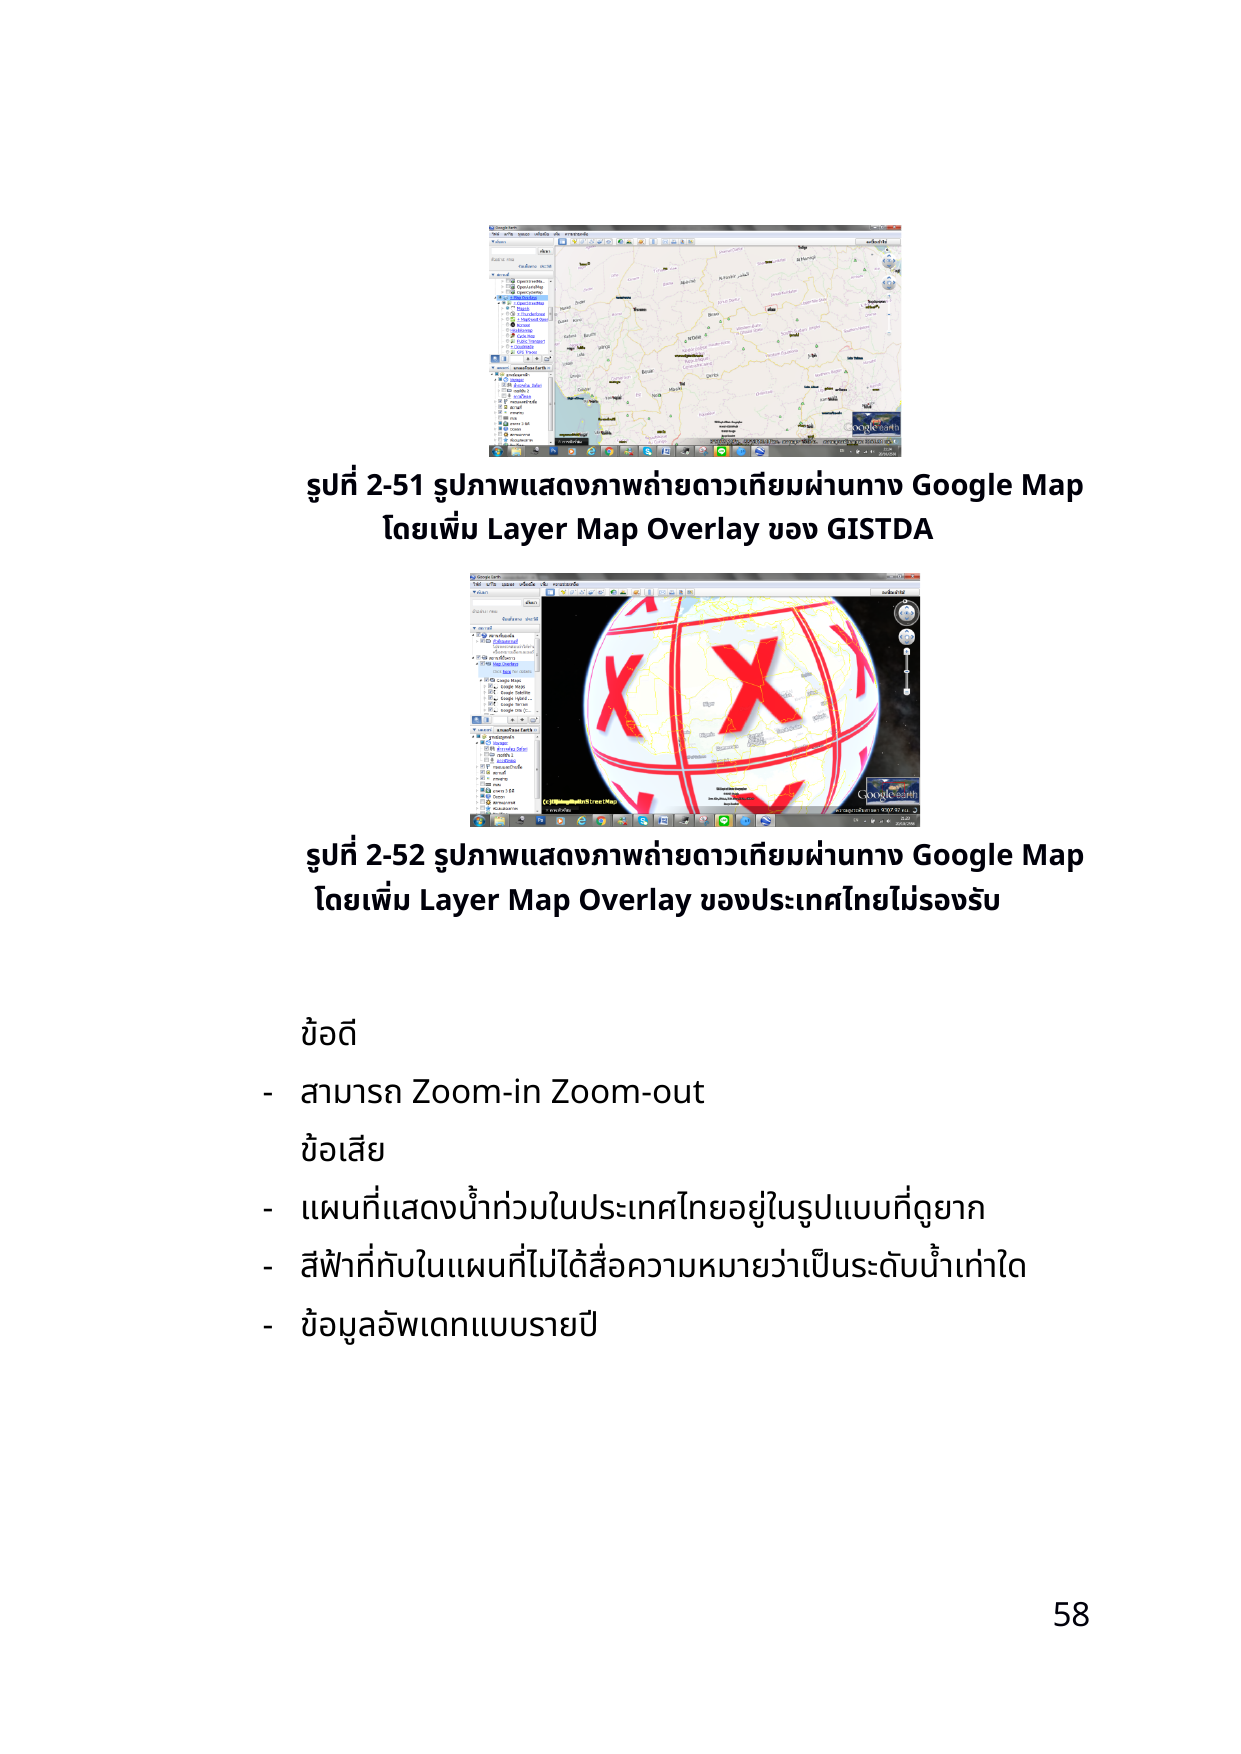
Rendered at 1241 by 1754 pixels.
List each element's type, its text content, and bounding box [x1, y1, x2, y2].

list สีฟ้าที่ทับในแผนที่ไม่ได้สื่อความหมายว่าเป็นระดับน้ำเท่าใด [262, 1242, 1090, 1293]
picture [489, 225, 902, 457]
text ข้อเสีย [225, 1126, 1090, 1177]
list แผนที่แสดงน้ำท่วมในประเทศไทยอยู่ในรูปแบบที่ดูยาก [262, 1184, 1090, 1235]
picture [470, 573, 921, 827]
list ข้อมูลอัพเดทแบบรายปี [262, 1300, 1090, 1351]
list สามารถ Zoom-in Zoom-out [262, 1068, 1090, 1119]
text รูปที่ 2-51 รูปภาพแสดงภาพถ่ายดาวเทียมผ่านทาง Google Map โดยเพิ่ม Layer Map Overlay ของ GISTDA [225, 464, 1090, 553]
text ข้อดี [225, 1010, 1090, 1061]
text รูปที่ 2-52 รูปภาพแสดงภาพถ่ายดาวเทียมผ่านทาง Google Map โดยเพิ่ม Layer Map Overlay ของประเทศไทยไม่รองรับ [225, 834, 1090, 923]
